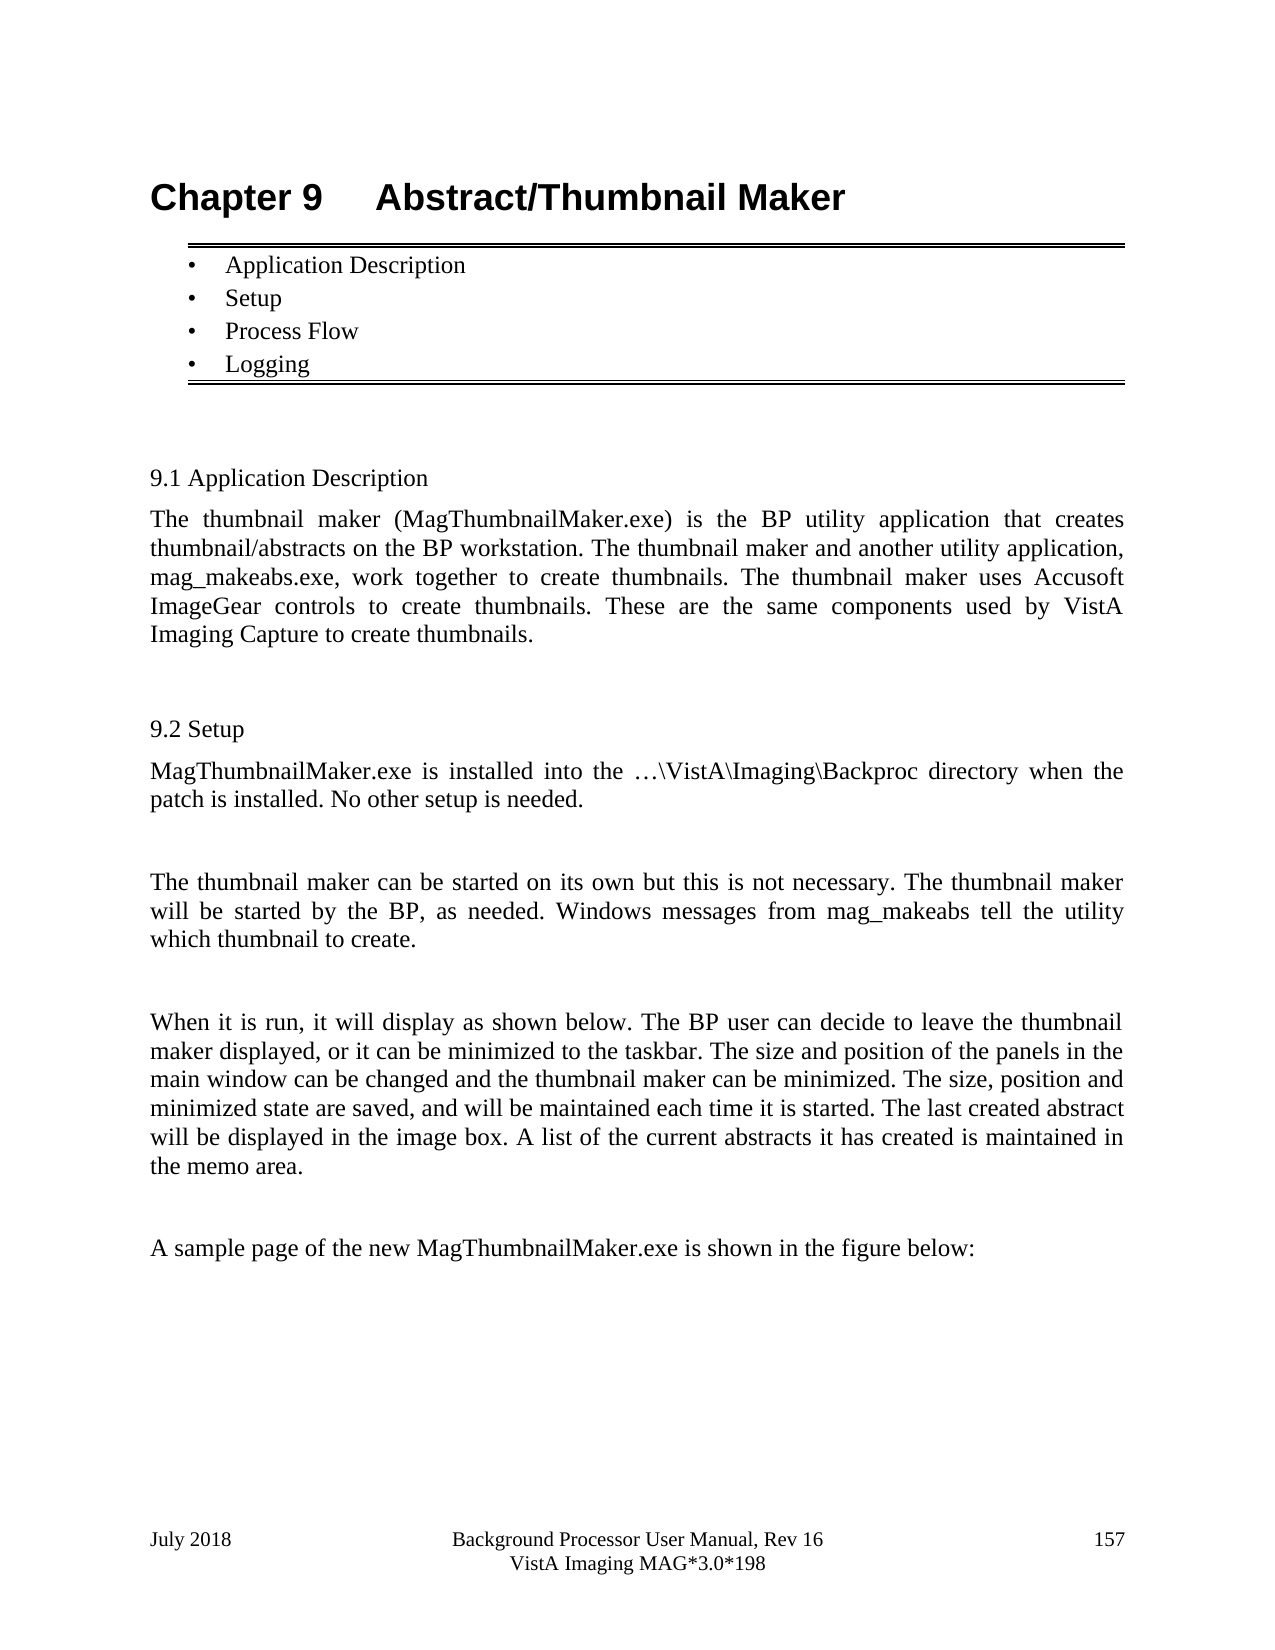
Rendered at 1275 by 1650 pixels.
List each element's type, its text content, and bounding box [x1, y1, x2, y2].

text When it is run, it will display as shown below. The BP user can decide to leave the thumbnail maker displayed, or it can be minimized to the taskbar. The size and position of the panels in the main window can be changed and the thumbnail maker can be minimized. The size, position and minimized state are saved, and will be maintained each time it is started. The last created abstract will be displayed in the image box. A list of the current abstracts it has created is maintained in the memo area. [150, 1007, 1125, 1179]
list Application Description [187, 247, 1125, 276]
list Setup [187, 276, 1125, 309]
list Logging [187, 342, 1125, 384]
text A sample page of the new MagThumbnailMaker.exe is shown in the figure below: [150, 1233, 1125, 1262]
subtitle Chapter 9 Abstract/Thumbnail Maker [150, 175, 1125, 218]
subtitle 9.1 Application Description [150, 463, 1125, 492]
text The thumbnail maker (MagThumbnailMaker.exe) is the BP utility application that creates thumbnail/abstracts on the BP workstation. The thumbnail maker and another utility application, mag_makeabs.exe, work together to create thumbnails. The thumbnail maker uses Accusoft ImageGear controls to create thumbnails. These are the same components used by VistA Imaging Capture to create thumbnails. [150, 504, 1125, 648]
text The thumbnail maker can be started on its own but this is not necessary. The thumbnail maker will be started by the BP, as needed. Windows messages from mag_makeabs tell the utility which thumbnail to create. [150, 867, 1125, 953]
list Process Flow [187, 309, 1125, 342]
text MagThumbnailMaker.exe is installed into the …\VistA\Imaging\Backproc directory when the patch is installed. No other setup is needed. [150, 756, 1125, 813]
subtitle 9.2 Setup [150, 714, 1125, 743]
